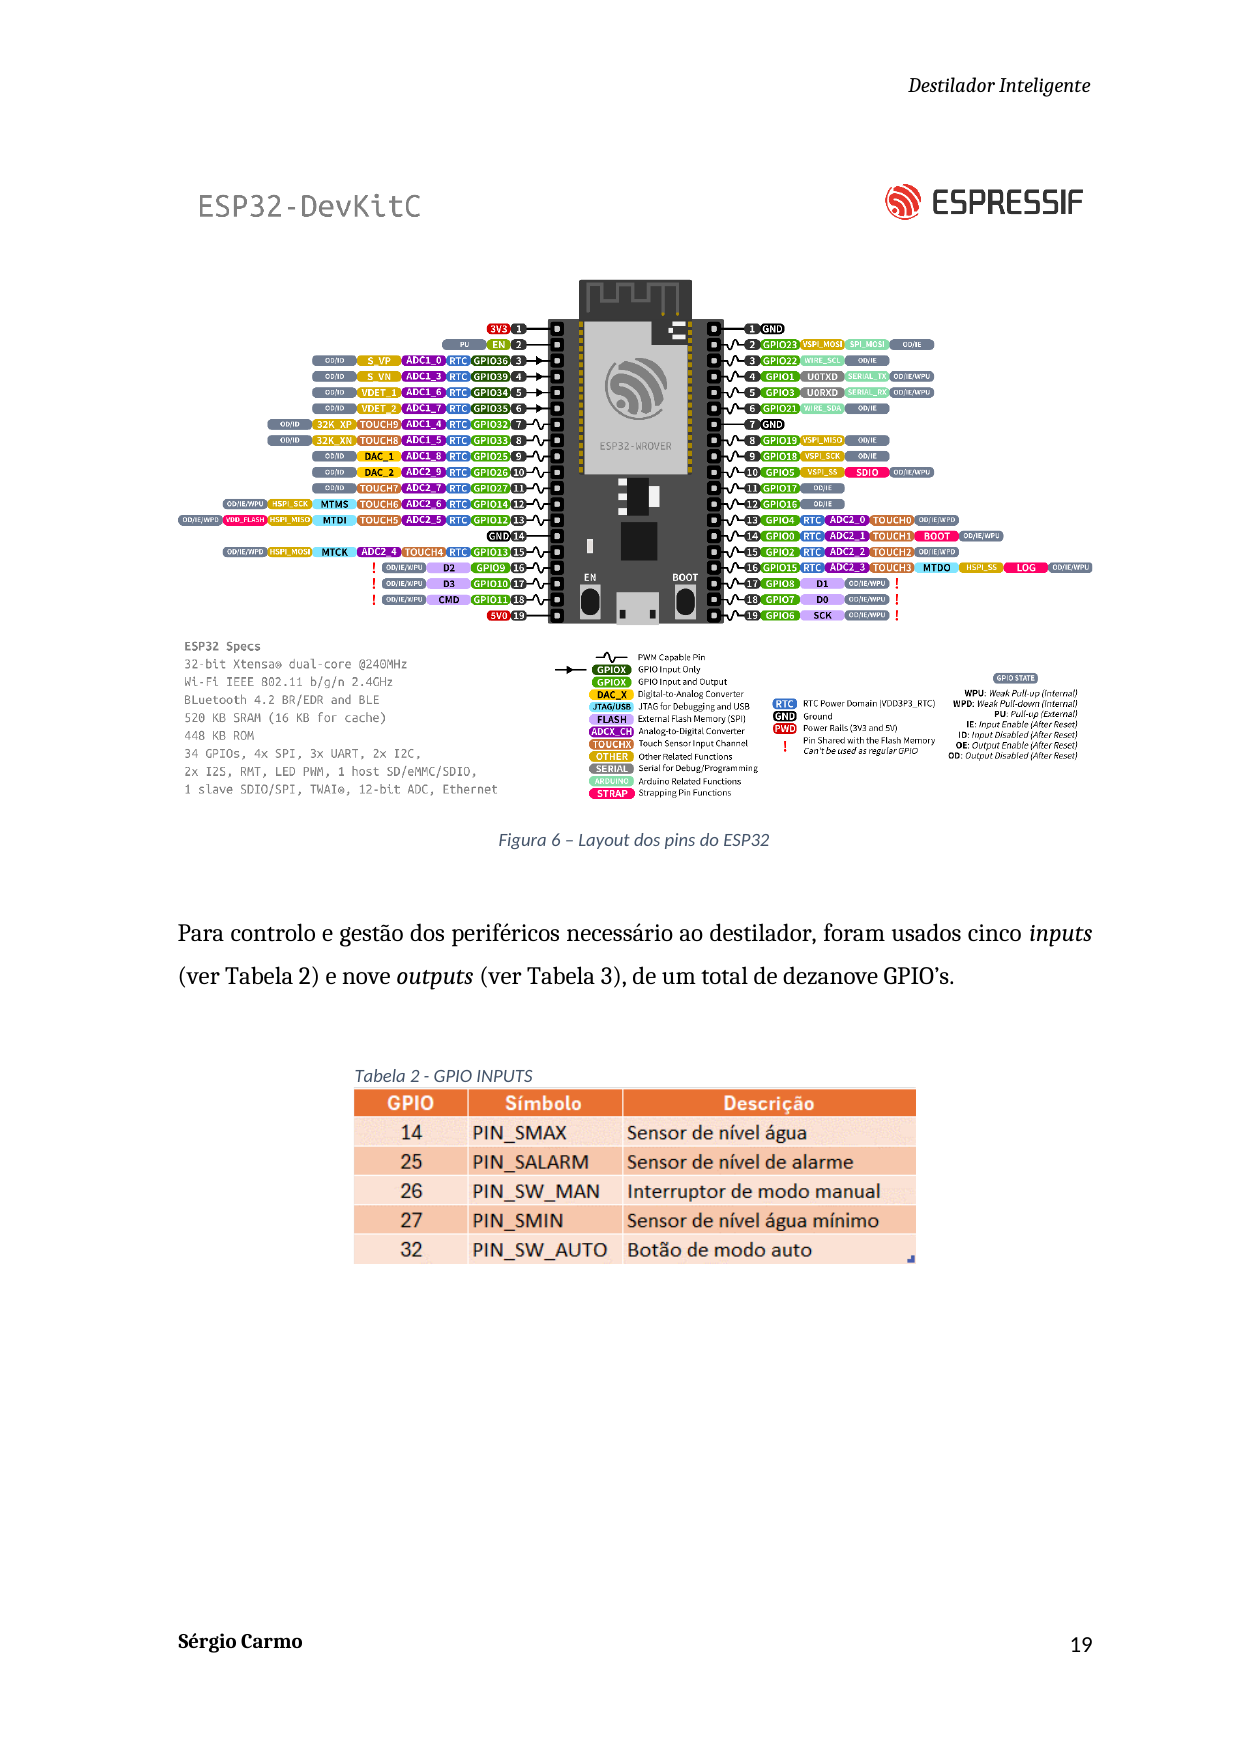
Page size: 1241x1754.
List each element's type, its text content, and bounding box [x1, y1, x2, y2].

picture [353, 1087, 916, 1264]
text Figura 6 – Layout dos pins do ESP32 [177, 828, 1092, 851]
text Para controlo e gestão dos periféricos necessário ao destilador, foram usados cinco inputs (ver Tabela 2) e nove outputs (ver Tabela 3), de um total de dezanove GPIO’s. [177, 919, 1092, 991]
picture [177, 177, 1093, 802]
text Tabela 2 - GPIO INPUTS [325, 1064, 1092, 1087]
